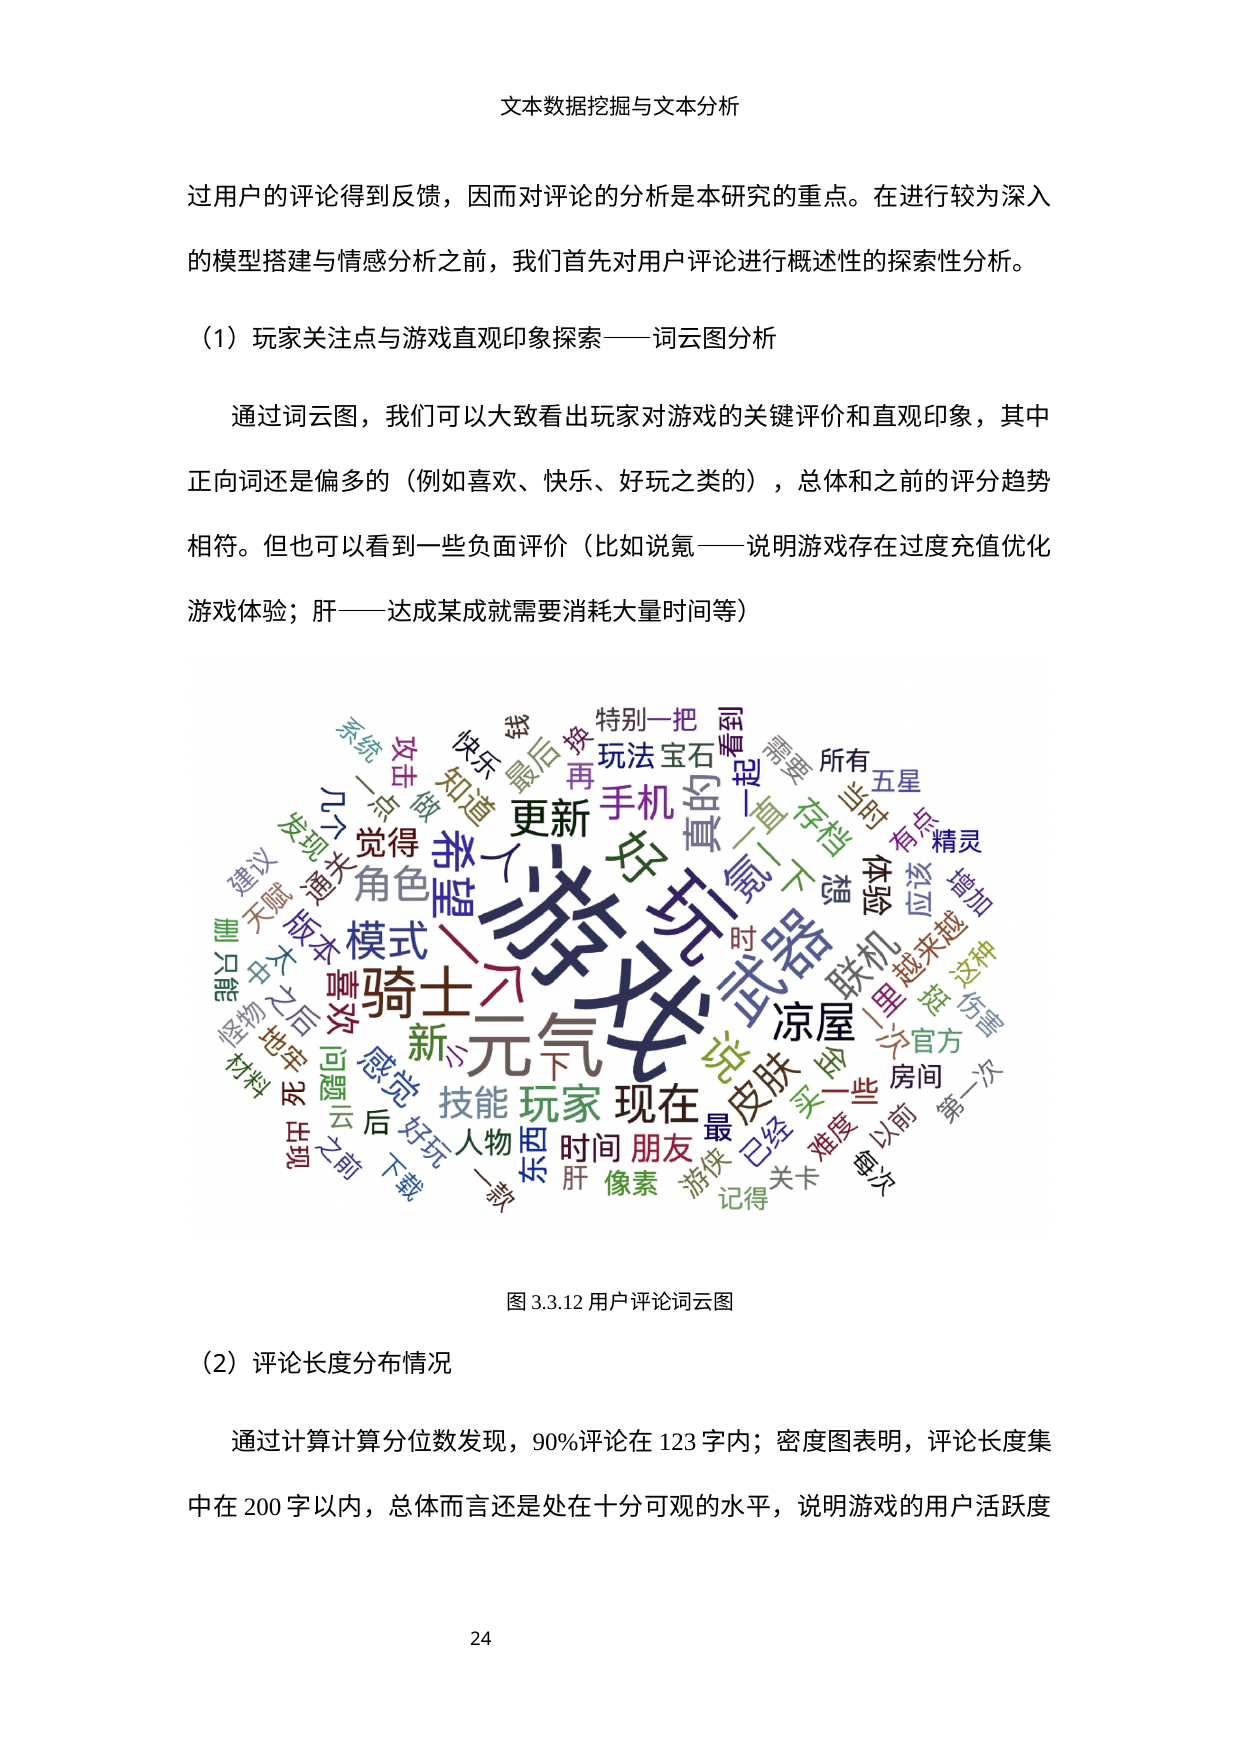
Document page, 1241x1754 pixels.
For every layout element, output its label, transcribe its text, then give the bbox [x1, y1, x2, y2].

text （2）评论长度分布情况 [187, 1329, 1053, 1394]
picture [187, 654, 1052, 1241]
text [187, 162, 1053, 292]
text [187, 1407, 1053, 1537]
text 通过词云图，我们可以大致看出玩家对游戏的关键评价和直观印象，其中正向词还是偏多的（例如喜欢、快乐、好玩之类的），总体和之前的评分趋势相符。但也可以看到一些负面评价（比如说氪——说明游戏存在过度充值优化游戏体验；肝——达成某成就需要消耗大量时间等） [187, 382, 1053, 642]
text （1）玩家关注点与游戏直观印象探索——词云图分析 [187, 304, 1053, 369]
text 图3.3.12 用户评论词云图 [187, 1284, 1053, 1317]
